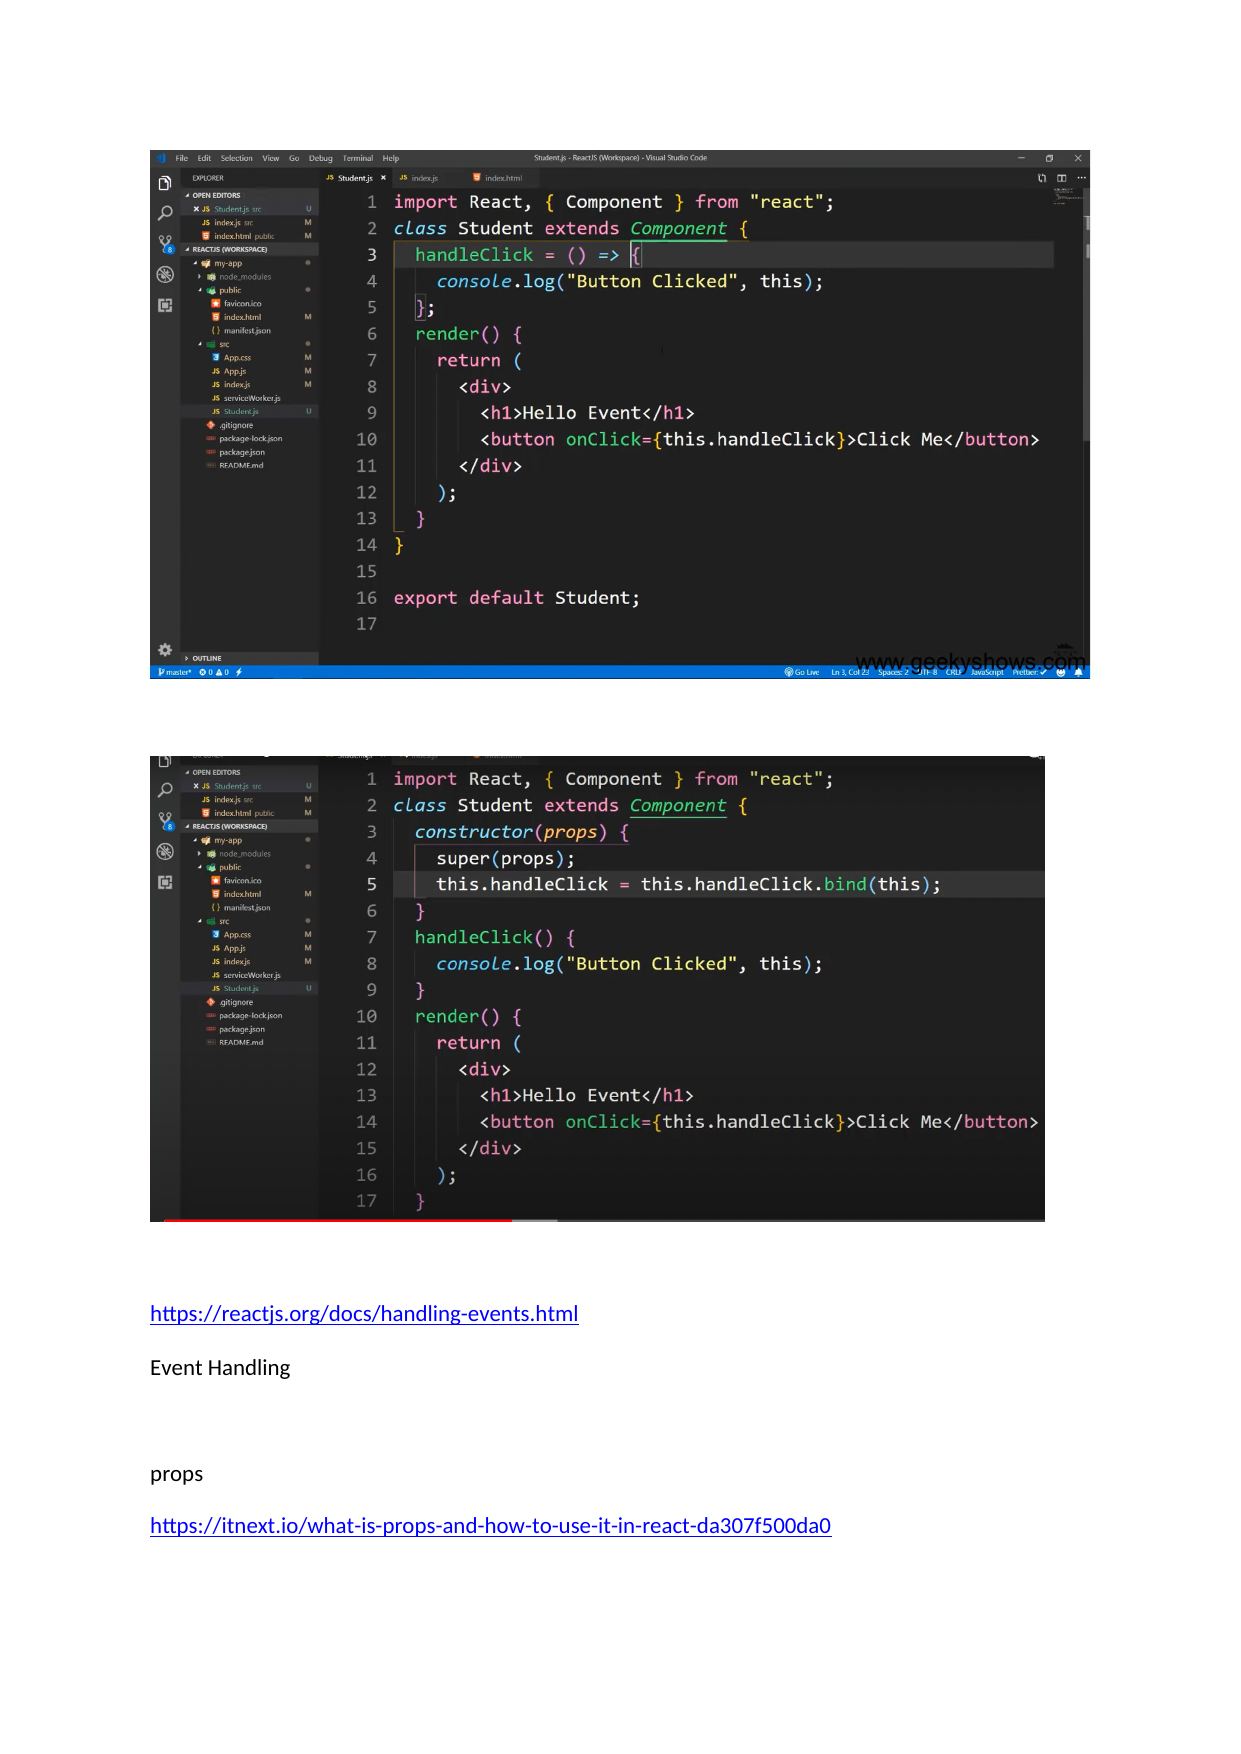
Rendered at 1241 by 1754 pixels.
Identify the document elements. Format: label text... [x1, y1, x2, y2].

text https://itnext.io/what-is-props-and-how-to-use-it-in-react-da307f500da0 [150, 1512, 1090, 1540]
text https://reactjs.org/docs/handling-events.html [150, 1299, 1090, 1328]
picture [150, 756, 1045, 1222]
text props [150, 1459, 1090, 1487]
text Event Handling [150, 1353, 1090, 1381]
picture [150, 150, 1091, 679]
